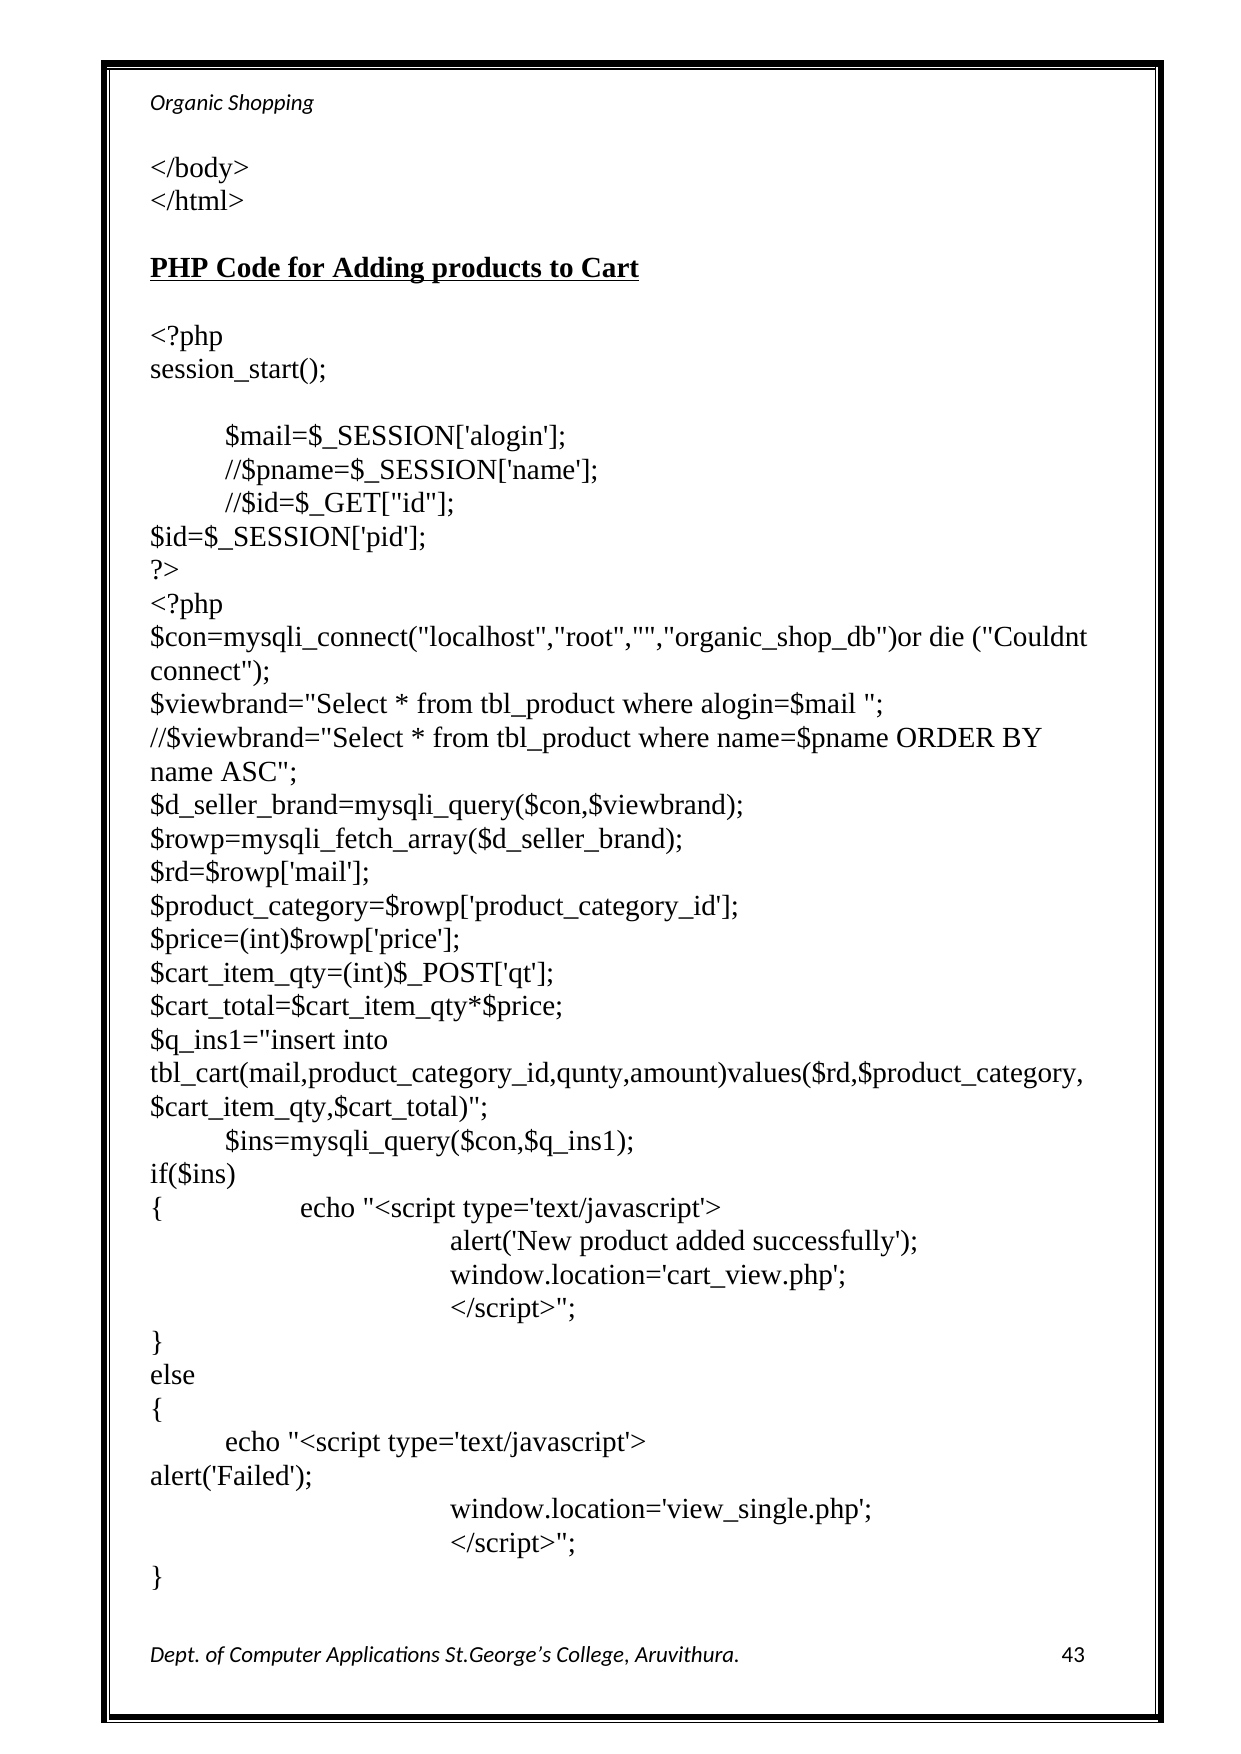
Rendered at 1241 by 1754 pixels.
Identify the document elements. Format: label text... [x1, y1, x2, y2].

text </body> [150, 150, 1090, 183]
text $ins=mysqli_query($con,$q_ins1); [150, 1123, 1090, 1156]
text window.location='cart_view.php'; [150, 1257, 1090, 1290]
text echo "<script type='text/javascript'> [150, 1424, 1090, 1458]
text $q_ins1="insert into tbl_cart(mail,product_category_id,qunty,amount)values($rd,$product_category,$cart_item_qty,$cart_total)"; [150, 1022, 1090, 1123]
text //$id=$_GET["id"]; [150, 485, 1090, 519]
text $d_seller_brand=mysqli_query($con,$viewbrand); [150, 787, 1090, 821]
text $id=$_SESSION['pid']; [150, 519, 1090, 552]
text <?php [150, 318, 1090, 351]
text { [150, 1391, 1090, 1424]
text $product_category=$rowp['product_category_id']; [150, 888, 1090, 921]
text $mail=$_SESSION['alogin']; [150, 418, 1090, 452]
text $rd=$rowp['mail']; [150, 854, 1090, 888]
text //$pname=$_SESSION['name']; [150, 452, 1090, 485]
text if($ins) [150, 1156, 1090, 1190]
text { echo "<script type='text/javascript'> [150, 1190, 1090, 1223]
text ?> [150, 552, 1090, 586]
text alert('New product added successfully'); [150, 1223, 1090, 1257]
text <?php [150, 586, 1090, 619]
text $cart_total=$cart_item_qty*$price; [150, 988, 1090, 1022]
text PHP Code for Adding products to Cart [150, 251, 1090, 284]
text $rowp=mysqli_fetch_array($d_seller_brand); [150, 821, 1090, 854]
text </script>"; [150, 1290, 1090, 1324]
text window.location='view_single.php'; [150, 1492, 1090, 1525]
text $cart_item_qty=(int)$_POST['qt']; [150, 955, 1090, 988]
text </script>"; [150, 1525, 1090, 1559]
text } [150, 1559, 1090, 1592]
text alert('Failed'); [150, 1458, 1090, 1492]
text $price=(int)$rowp['price']; [150, 921, 1090, 955]
text //$viewbrand="Select * from tbl_product where name=$pname ORDER BY name ASC"; [150, 720, 1090, 787]
text $viewbrand="Select * from tbl_product where alogin=$mail "; [150, 687, 1090, 720]
text else [150, 1357, 1090, 1391]
text </html> [150, 183, 1090, 217]
text } [150, 1324, 1090, 1357]
text $con=mysqli_connect("localhost","root","","organic_shop_db")or die ("Couldnt connect"); [150, 619, 1090, 687]
text session_start(); [150, 351, 1090, 385]
